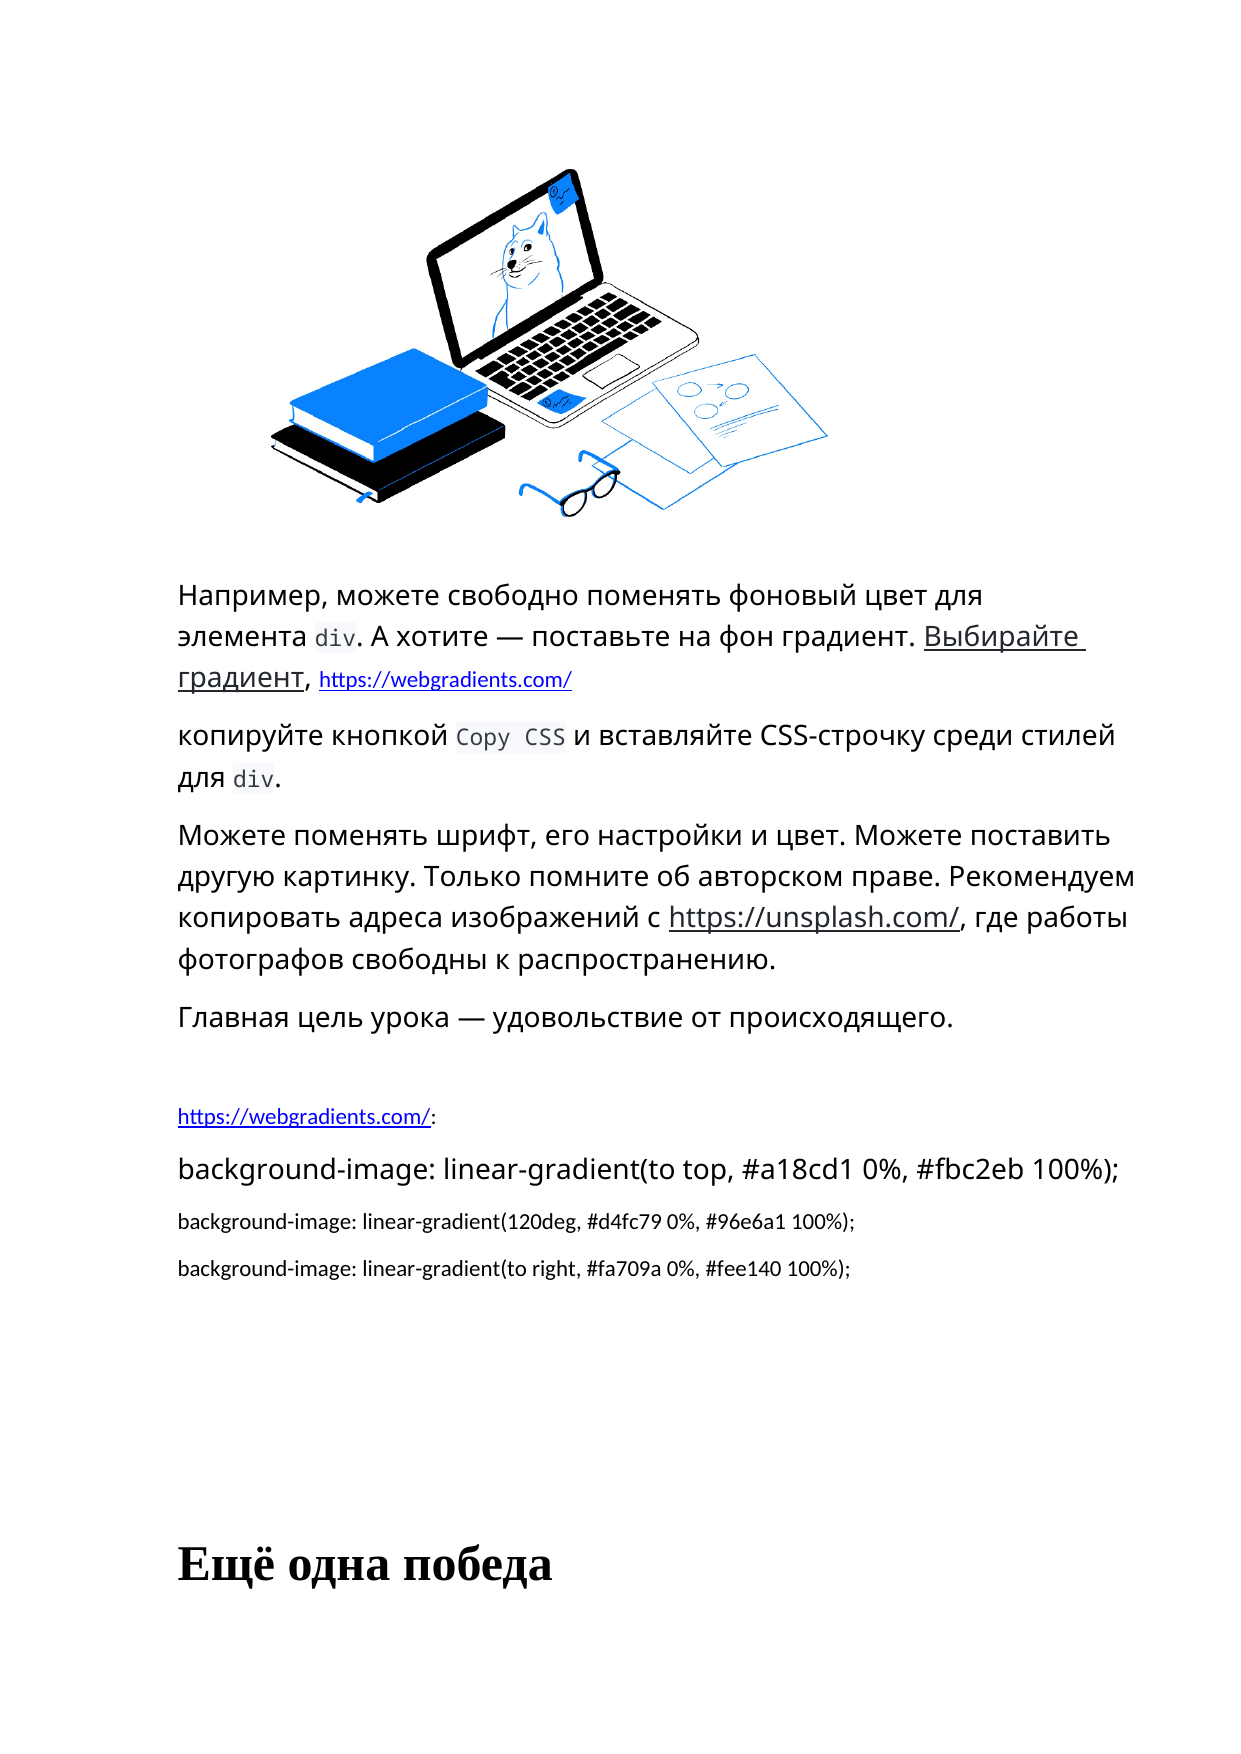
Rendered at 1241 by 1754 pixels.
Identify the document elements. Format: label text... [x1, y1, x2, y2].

text Например, можете свободно поменять фоновый цвет для элемента div. А хотите — поставьте на фон градиент. Выбирайте градиент, https://webgradients.com/ [177, 575, 1152, 696]
text background-image: linear-gradient(to right, #fa709a 0%, #fee140 100%); [177, 1254, 1152, 1282]
picture [177, 118, 954, 557]
subtitle Ещё одна победа [177, 1533, 1152, 1591]
text Главная цель урока — удовольствие от происходящего. [177, 997, 1152, 1036]
text background-image: linear-gradient(120deg, #d4fc79 0%, #96e6a1 100%); [177, 1207, 1152, 1235]
text background-image: linear-gradient(to top, #a18cd1 0%, #fbc2eb 100%); [177, 1149, 1152, 1187]
text копируйте кнопкой Copy CSS и вставляйте CSS-строчку среди стилей для div. [177, 716, 1152, 795]
text Можете поменять шрифт, его настройки и цвет. Можете поставить другую картинку. Только помните об авторском праве. Рекомендуем копировать адреса изображений с https://unsplash.com/, где работы фотографов свободны к распространению. [177, 815, 1152, 977]
text https://webgradients.com/: [177, 1102, 1152, 1130]
